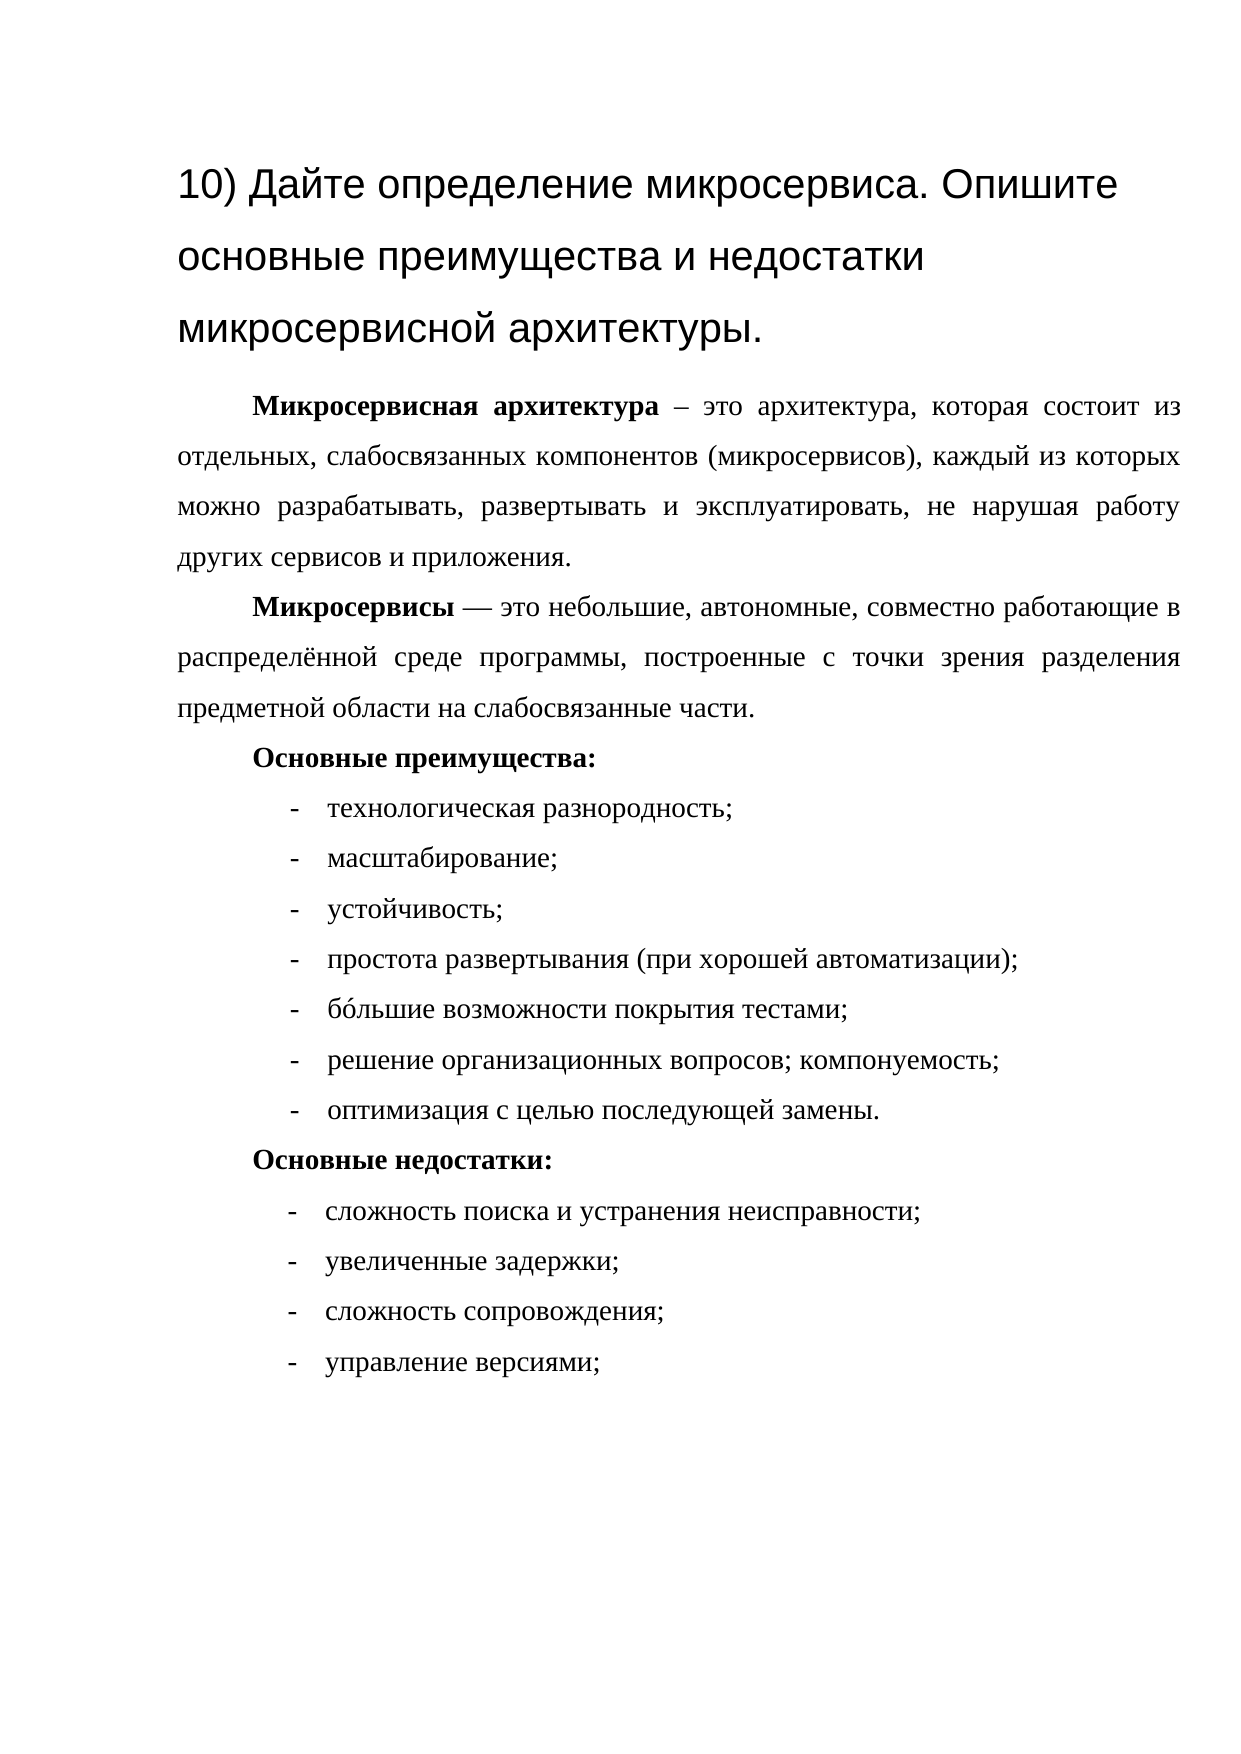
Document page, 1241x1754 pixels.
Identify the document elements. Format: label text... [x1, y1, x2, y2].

list оптимизация с целью последующей замены. [289, 1092, 1181, 1126]
text Микросервисная архитектура – это архитектура, которая состоит из отдельных, слабосвязанных компонентов (микросервисов), каждый из которых можно разрабатывать, развертывать и эксплуатировать, не нарушая работу других сервисов и приложения. [177, 388, 1181, 572]
list масштабирование; [289, 841, 1181, 874]
list сложность сопровождения; [287, 1293, 1181, 1327]
list технологическая разнородность; [289, 790, 1181, 824]
text Микросервисы — это небольшие, автономные, совместно работающие в распределённой среде программы, построенные с точки зрения разделения предметной области на слабосвязанные части. [177, 589, 1181, 723]
list управление версиями; [287, 1344, 1181, 1377]
list простота развертывания (при хорошей автоматизации); [289, 941, 1181, 975]
list устойчивость; [289, 891, 1181, 924]
list бóльшие возможности покрытия тестами; [289, 992, 1181, 1025]
list решение организационных вопросов; компонуемость; [289, 1042, 1181, 1075]
list увеличенные задержки; [287, 1243, 1181, 1277]
text Основные преимущества: [177, 740, 1181, 773]
list сложность поиска и устранения неисправности; [287, 1193, 1181, 1226]
subtitle 10) Дайте определение микросервиса. Опишите основные преимущества и недостатки микросервисной архитектуры. [177, 160, 1181, 351]
text Основные недостатки: [177, 1142, 1181, 1176]
